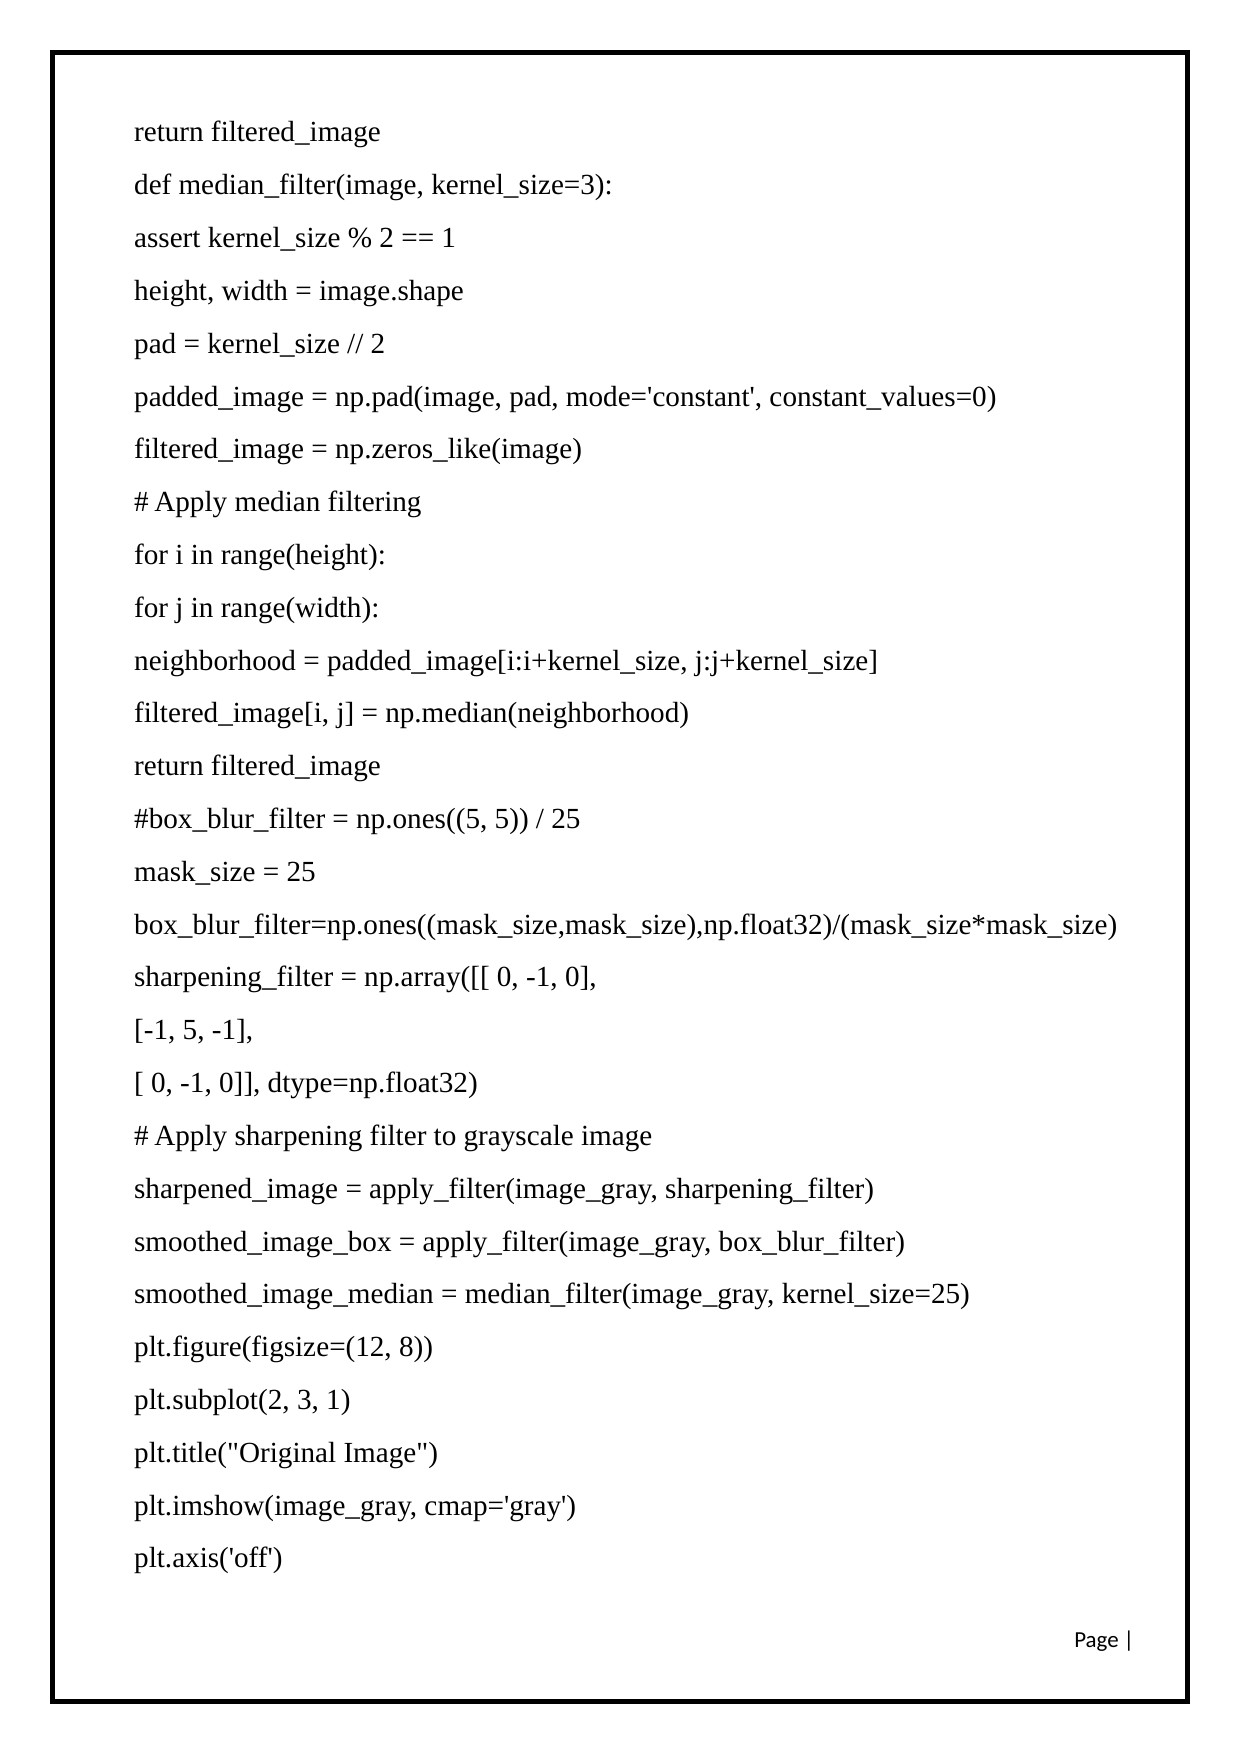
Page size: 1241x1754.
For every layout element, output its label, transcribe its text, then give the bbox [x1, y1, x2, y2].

text return filtered_image [134, 114, 1166, 148]
text return filtered_image [134, 748, 1166, 782]
text assert kernel_size % 2 == 1 [134, 220, 1166, 254]
text smoothed_image_median = median_filter(image_gray, kernel_size=25) [134, 1276, 1166, 1310]
text smoothed_image_box = apply_filter(image_gray, box_blur_filter) [134, 1224, 1166, 1257]
text filtered_image = np.zeros_like(image) [134, 431, 1166, 465]
text filtered_image[i, j] = np.median(neighborhood) [134, 696, 1166, 729]
text plt.figure(figsize=(12, 8)) [134, 1329, 1166, 1363]
text padded_image = np.pad(image, pad, mode='constant', constant_values=0) [134, 379, 1166, 412]
text # Apply sharpening filter to grayscale image [134, 1118, 1166, 1152]
text mask_size = 25 [134, 854, 1166, 887]
text box_blur_filter=np.ones((mask_size,mask_size),np.float32)/(mask_size*mask_size) [134, 907, 1166, 940]
text plt.subplot(2, 3, 1) [134, 1382, 1166, 1416]
text # Apply median filtering [134, 484, 1166, 518]
text sharpened_image = apply_filter(image_gray, sharpening_filter) [134, 1171, 1166, 1204]
text for j in range(width): [134, 590, 1166, 623]
text for i in range(height): [134, 537, 1166, 571]
text pad = kernel_size // 2 [134, 326, 1166, 359]
text def median_filter(image, kernel_size=3): [134, 167, 1166, 201]
text sharpening_filter = np.array([[ 0, -1, 0], [134, 959, 1166, 993]
text height, width = image.shape [134, 273, 1166, 307]
text neighborhood = padded_image[i:i+kernel_size, j:j+kernel_size] [134, 643, 1166, 676]
text [ 0, -1, 0]], dtype=np.float32) [134, 1065, 1166, 1099]
text #box_blur_filter = np.ones((5, 5)) / 25 [134, 801, 1166, 835]
text plt.title("Original Image") [134, 1435, 1166, 1468]
text plt.axis('off') [134, 1541, 1166, 1574]
text plt.imshow(image_gray, cmap='gray') [134, 1488, 1166, 1521]
text [-1, 5, -1], [134, 1012, 1166, 1046]
